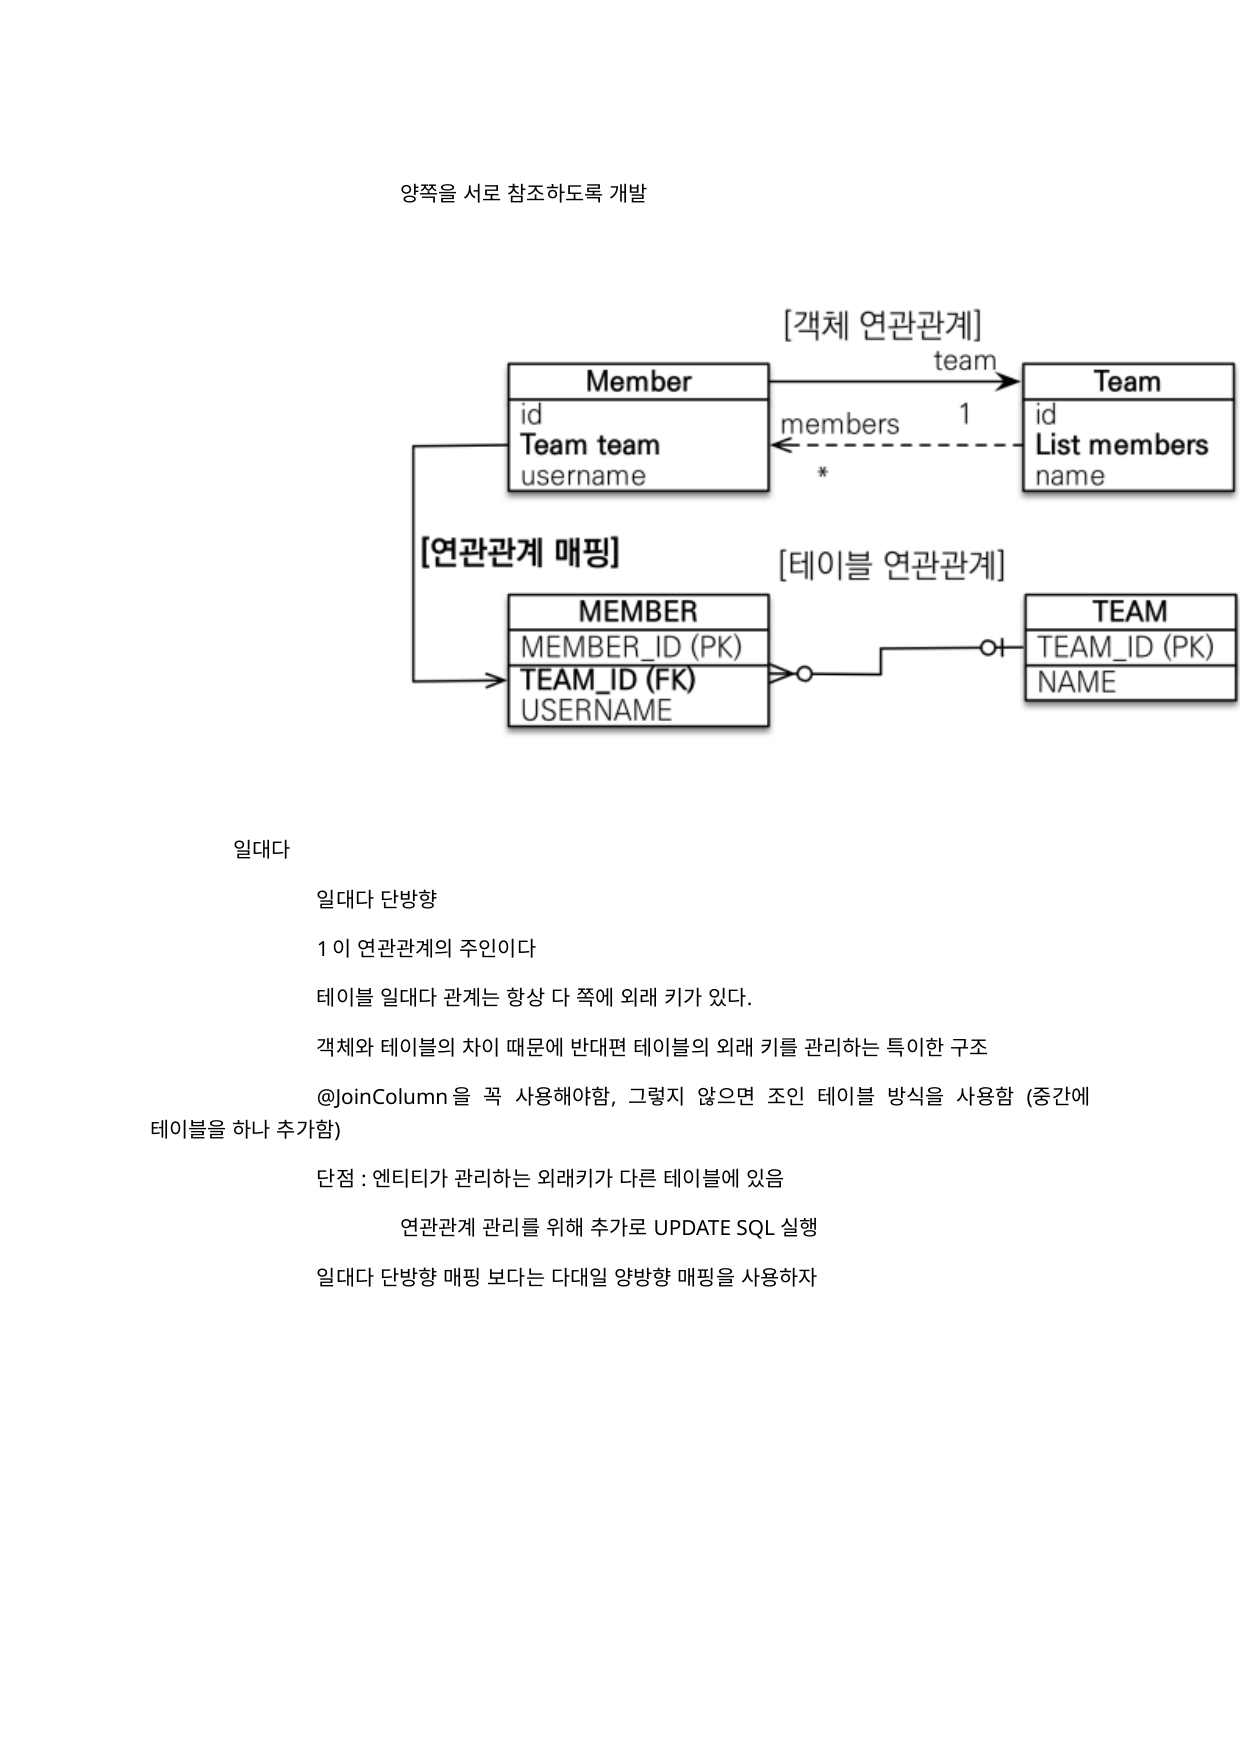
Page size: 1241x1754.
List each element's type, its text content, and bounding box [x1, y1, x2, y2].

text 일대다 [150, 834, 1090, 864]
text @JoinColumn을 꼭 사용해야함, 그렇지 않으면 조인 테이블 방식을 사용함 (중간에 테이블을 하나 추가함) [150, 1080, 1090, 1143]
text 양쪽을 서로 참조하도록 개발 [150, 177, 1090, 207]
text 단점 : 엔티티가 관리하는 외래키가 다른 테이블에 있음 [150, 1162, 1090, 1193]
picture [400, 273, 1241, 768]
text 연관관계 관리를 위해 추가로 UPDATE SQL 실행 [150, 1212, 1090, 1242]
text 일대다 단방향 [150, 883, 1090, 913]
text 테이블 일대다 관계는 항상 다 쪽에 외래 키가 있다. [150, 982, 1090, 1012]
text 일대다 단방향 매핑 보다는 다대일 양방향 매핑을 사용하자 [150, 1261, 1090, 1291]
text 객체와 테이블의 차이 때문에 반대편 테이블의 외래 키를 관리하는 특이한 구조 [150, 1031, 1090, 1061]
text 1이 연관관계의 주인이다 [150, 932, 1090, 962]
